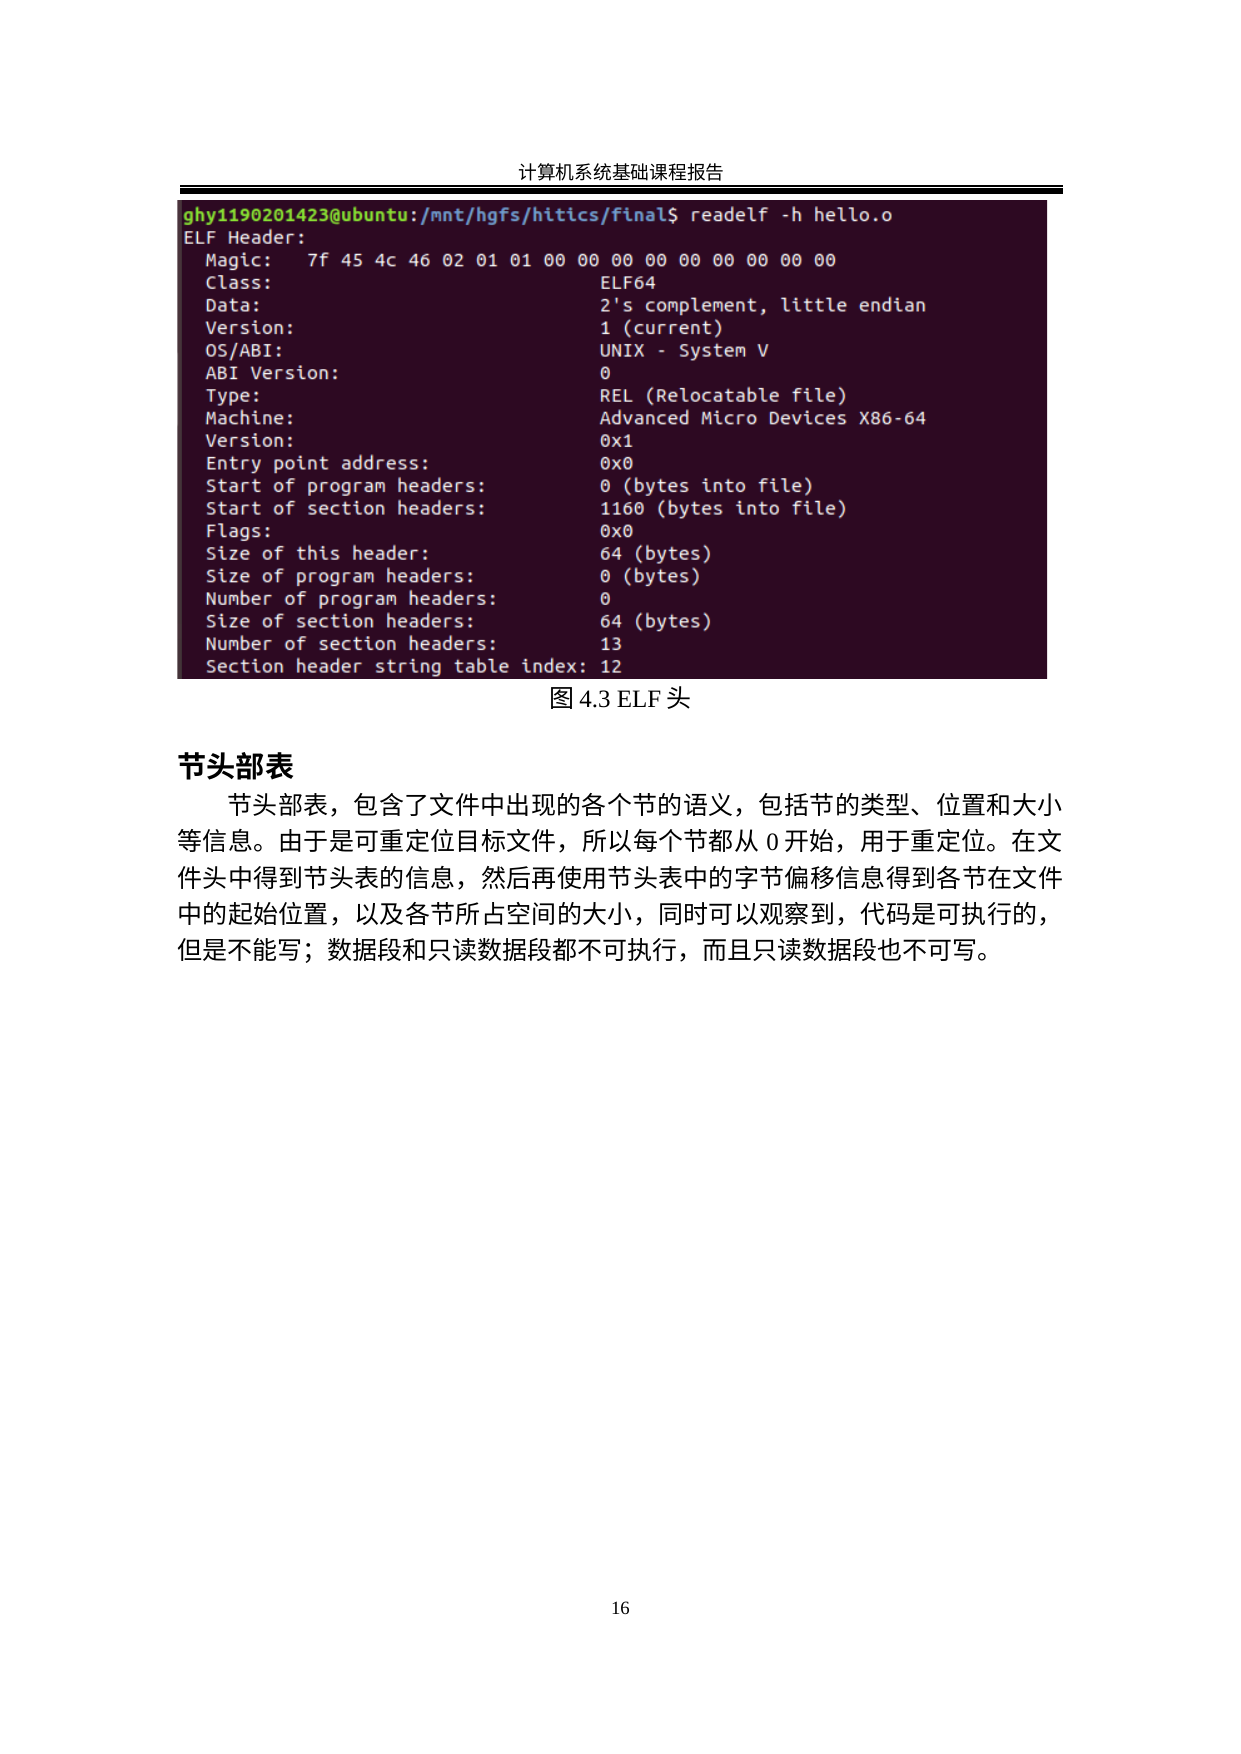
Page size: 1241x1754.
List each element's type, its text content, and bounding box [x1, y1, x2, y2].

text 图4.3 ELF头 [177, 678, 1063, 714]
text 节头部表 [177, 743, 1063, 786]
picture [177, 200, 1048, 679]
text 节头部表，包含了文件中出现的各个节的语义，包括节的类型、位置和大小等信息。由于是可重定位目标文件，所以每个节都从0开始，用于重定位。在文件头中得到节头表的信息，然后再使用节头表中的字节偏移信息得到各节在文件中的起始位置，以及各节所占空间的大小，同时可以观察到，代码是可执行的，但是不能写；数据段和只读数据段都不可执行，而且只读数据段也不可写。 [177, 786, 1063, 967]
